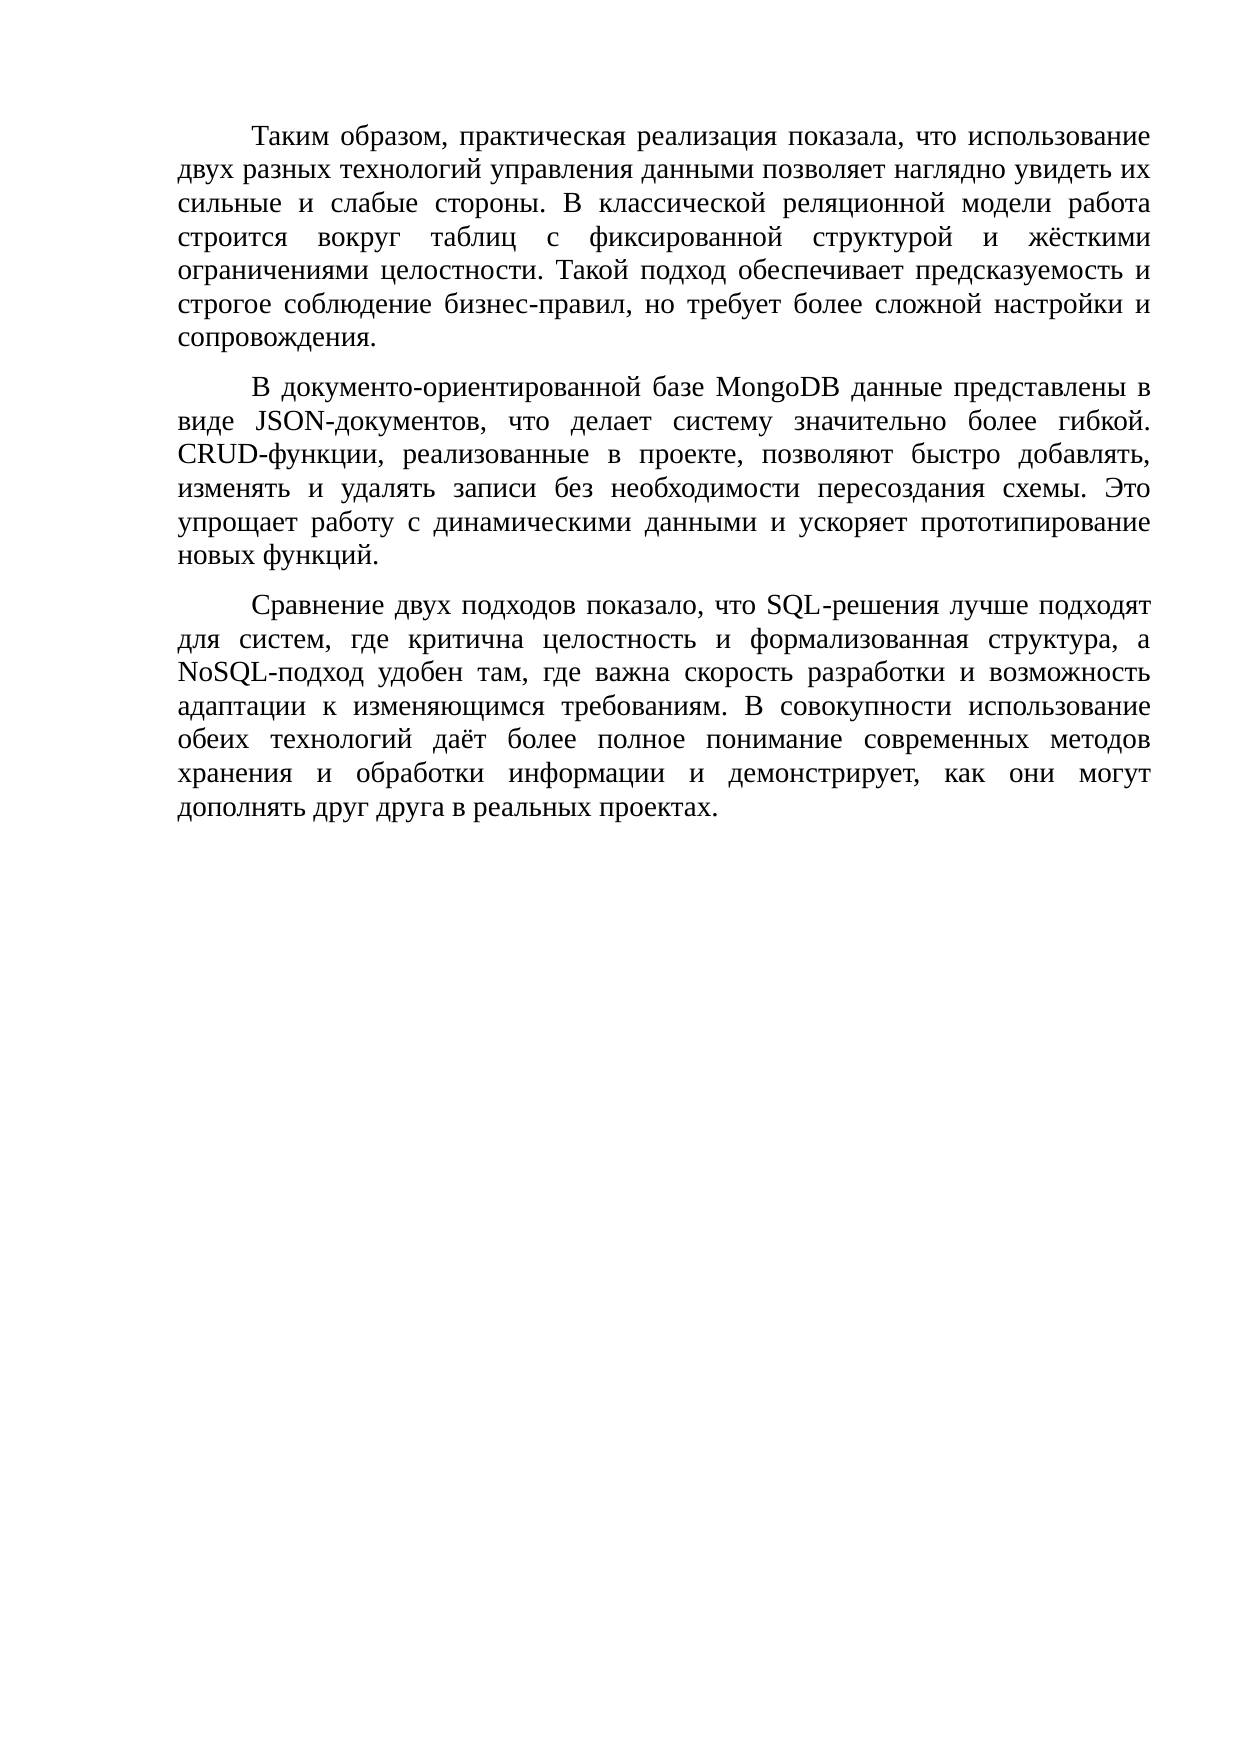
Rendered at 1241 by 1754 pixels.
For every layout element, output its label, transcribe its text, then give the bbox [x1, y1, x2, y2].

text Сравнение двух подходов показало, что SQL-решения лучше подходят для систем, где критична целостность и формализованная структура, а NoSQL-подход удобен там, где важна скорость разработки и возможность адаптации к изменяющимся требованиям. В совокупности использование обеих технологий даёт более полное понимание современных методов хранения и обработки информации и демонстрирует, как они могут дополнять друг друга в реальных проектах. [177, 587, 1152, 822]
text Таким образом, практическая реализация показала, что использование двух разных технологий управления данными позволяет наглядно увидеть их сильные и слабые стороны. В классической реляционной модели работа строится вокруг таблиц с фиксированной структурой и жёсткими ограничениями целостности. Такой подход обеспечивает предсказуемость и строгое соблюдение бизнес-правил, но требует более сложной настройки и сопровождения. [177, 118, 1152, 353]
text В документо-ориентированной базе MongoDB данные представлены в виде JSON-документов, что делает систему значительно более гибкой. CRUD-функции, реализованные в проекте, позволяют быстро добавлять, изменять и удалять записи без необходимости пересоздания схемы. Это упрощает работу с динамическими данными и ускоряет прототипирование новых функций. [177, 369, 1152, 571]
